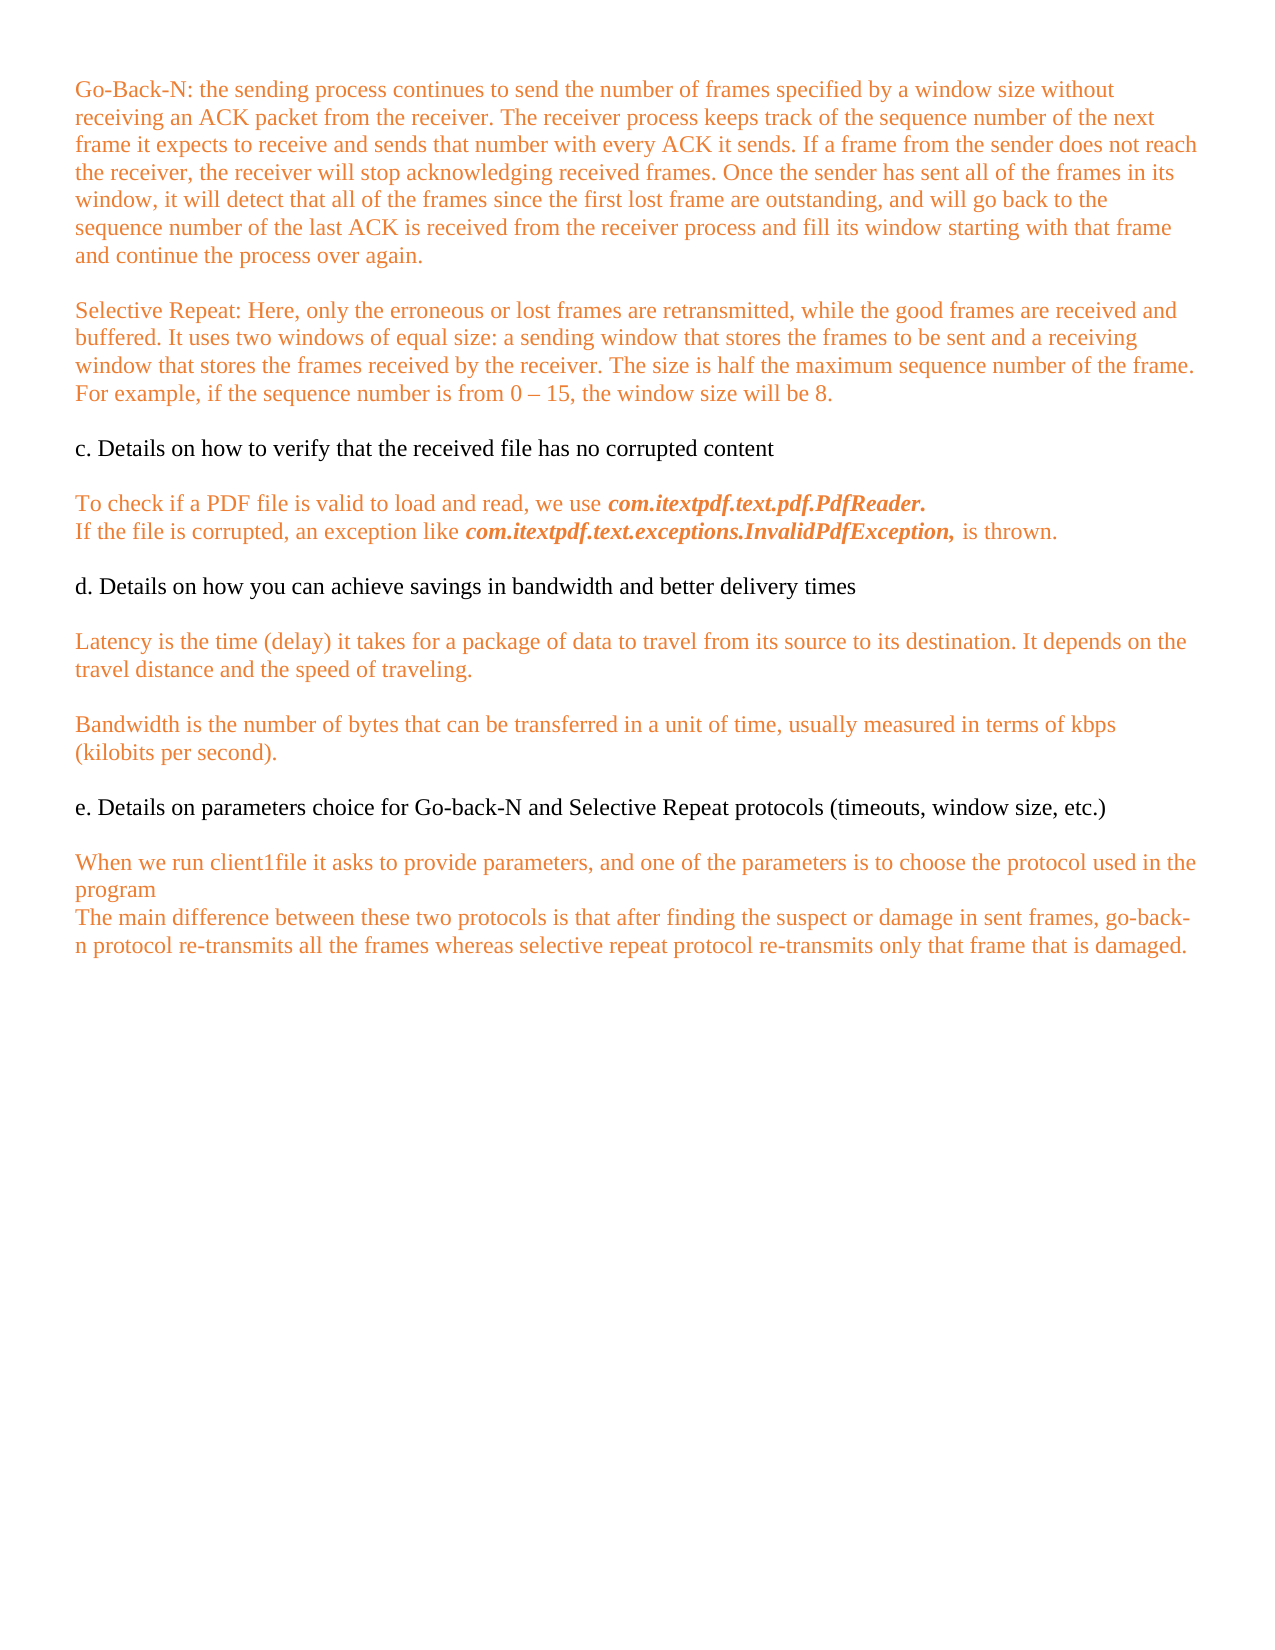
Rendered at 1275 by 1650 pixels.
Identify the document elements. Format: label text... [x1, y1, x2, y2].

text e. Details on parameters choice for Go-back-N and Selective Repeat protocols (timeouts, window size, etc.) [75, 793, 1200, 820]
text d. Details on how you can achieve savings in bandwidth and better delivery times [75, 572, 1200, 599]
text To check if a PDF file is valid to load and read, we use com.itextpdf.text.pdf.PdfReader. [75, 489, 1200, 517]
text If the file is corrupted, an exception like com.itextpdf.text.exceptions.InvalidPdfException, is thrown. [75, 517, 1200, 544]
text When we run client1file it asks to provide parameters, and one of the parameters is to choose the protocol used in the program [75, 848, 1200, 903]
text Selective Repeat: Here, only the erroneous or lost frames are retransmitted, while the good frames are received and buffered. It uses two windows of equal size: a sending window that stores the frames to be sent and a receiving window that stores the frames received by the receiver. The size is half the maximum sequence number of the frame. For example, if the sequence number is from 0 – 15, the window size will be 8. [75, 296, 1200, 406]
text Latency is the time (delay) it takes for a package of data to travel from its source to its destination. It depends on the travel distance and the speed of traveling. [75, 627, 1200, 682]
text c. Details on how to verify that the received file has no corrupted content [75, 434, 1200, 461]
text Go-Back-N: the sending process continues to send the number of frames specified by a window size without receiving an ACK packet from the receiver. The receiver process keeps track of the sequence number of the next frame it expects to receive and sends that number with every ACK it sends. If a frame from the sender does not reach the receiver, the receiver will stop acknowledging received frames. Once the sender has sent all of the frames in its window, it will detect that all of the frames since the first lost frame are outstanding, and will go back to the sequence number of the last ACK is received from the receiver process and fill its window starting with that frame and continue the process over again. [75, 75, 1200, 268]
text Bandwidth is the number of bytes that can be transferred in a unit of time, usually measured in terms of kbps (kilobits per second). [75, 710, 1200, 765]
text The main difference between these two protocols is that after finding the suspect or damage in sent frames, go-back-n protocol re-transmits all the frames whereas selective repeat protocol re-transmits only that frame that is damaged. [75, 903, 1200, 958]
